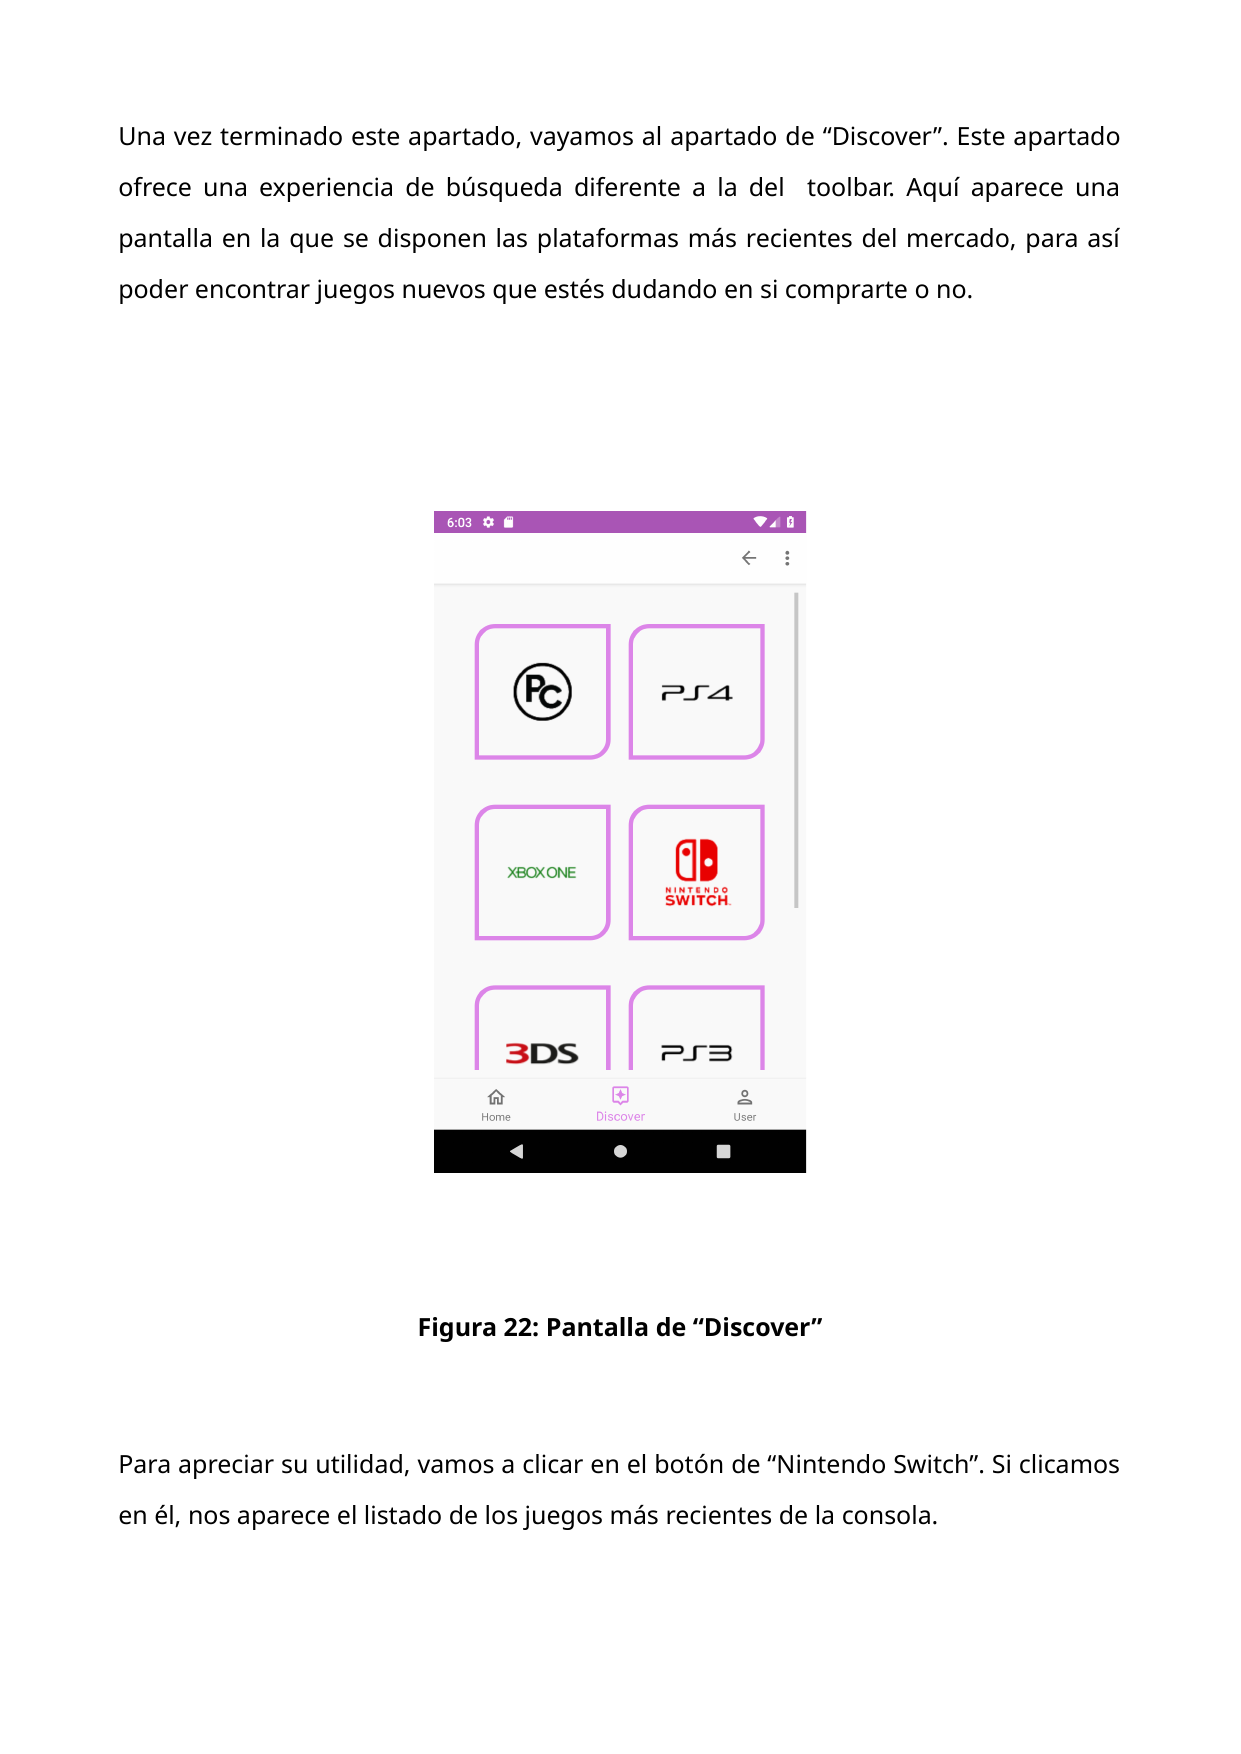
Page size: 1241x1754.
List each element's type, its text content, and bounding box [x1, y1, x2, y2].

text Para apreciar su utilidad, vamos a clicar en el botón de “Nintendo Switch”. Si clicamos en él, nos aparece el listado de los juegos más recientes de la consola. [118, 1446, 1122, 1531]
picture [434, 511, 807, 1173]
text Una vez terminado este apartado, vayamos al apartado de “Discover”. Este apartado ofrece una experiencia de búsqueda diferente a la del toolbar. Aquí aparece una pantalla en la que se disponen las plataformas más recientes del mercado, para así poder encontrar juegos nuevos que estés dudando en si comprarte o no. [118, 118, 1122, 305]
text Figura 22: Pantalla de “Discover” [118, 1310, 1122, 1344]
